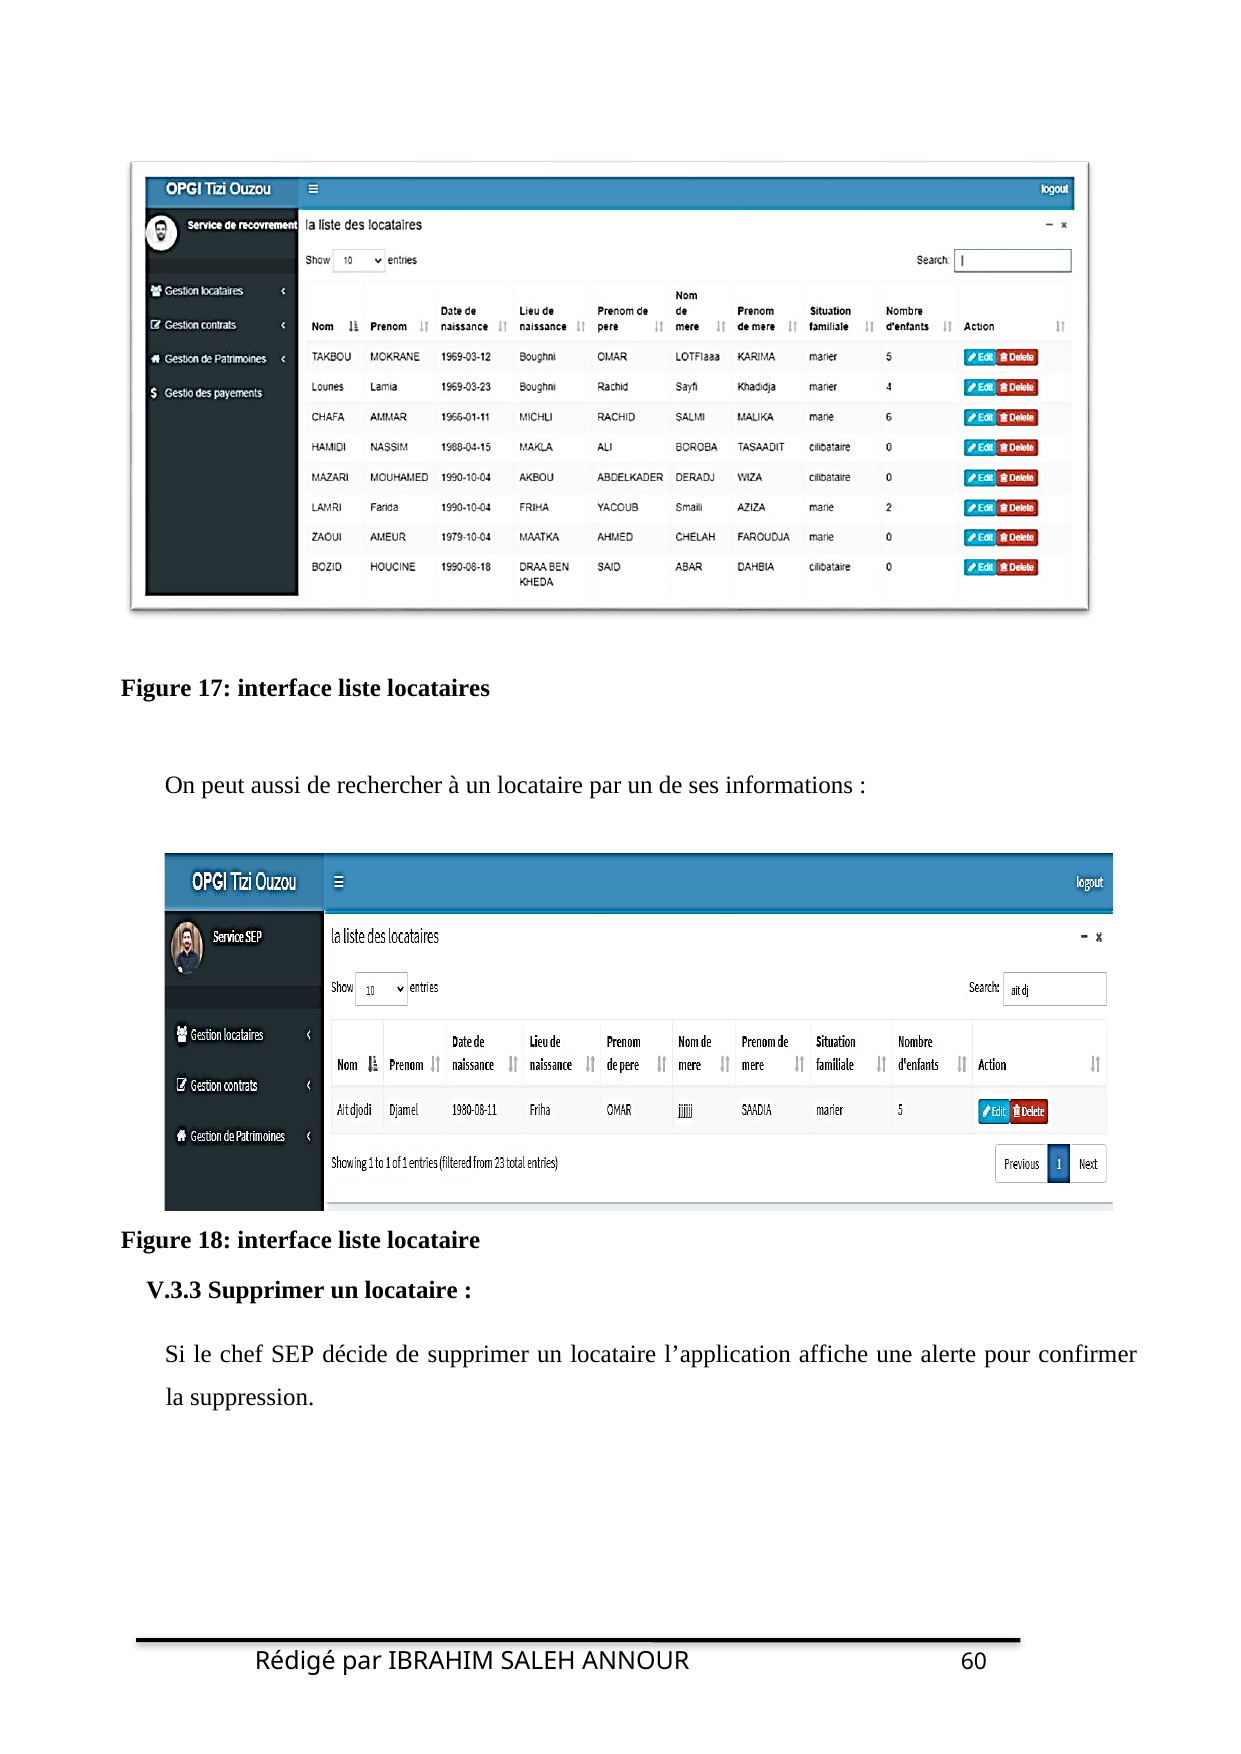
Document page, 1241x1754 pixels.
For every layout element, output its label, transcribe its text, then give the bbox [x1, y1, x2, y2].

subtitle V.3.3 Supprimer un locataire : [146, 1275, 1040, 1303]
text Figure 17: interface liste locataires [121, 673, 1040, 702]
picture [164, 851, 1113, 1211]
text On peut aussi de rechercher à un locataire par un de ses informations : [164, 770, 1138, 798]
text Figure 18: interface liste locataire [121, 1225, 1040, 1254]
picture [123, 158, 1096, 620]
text Si le chef SEP décide de supprimer un locataire l’application affiche une alerte pour confirmer la suppression. [164, 1339, 1138, 1410]
